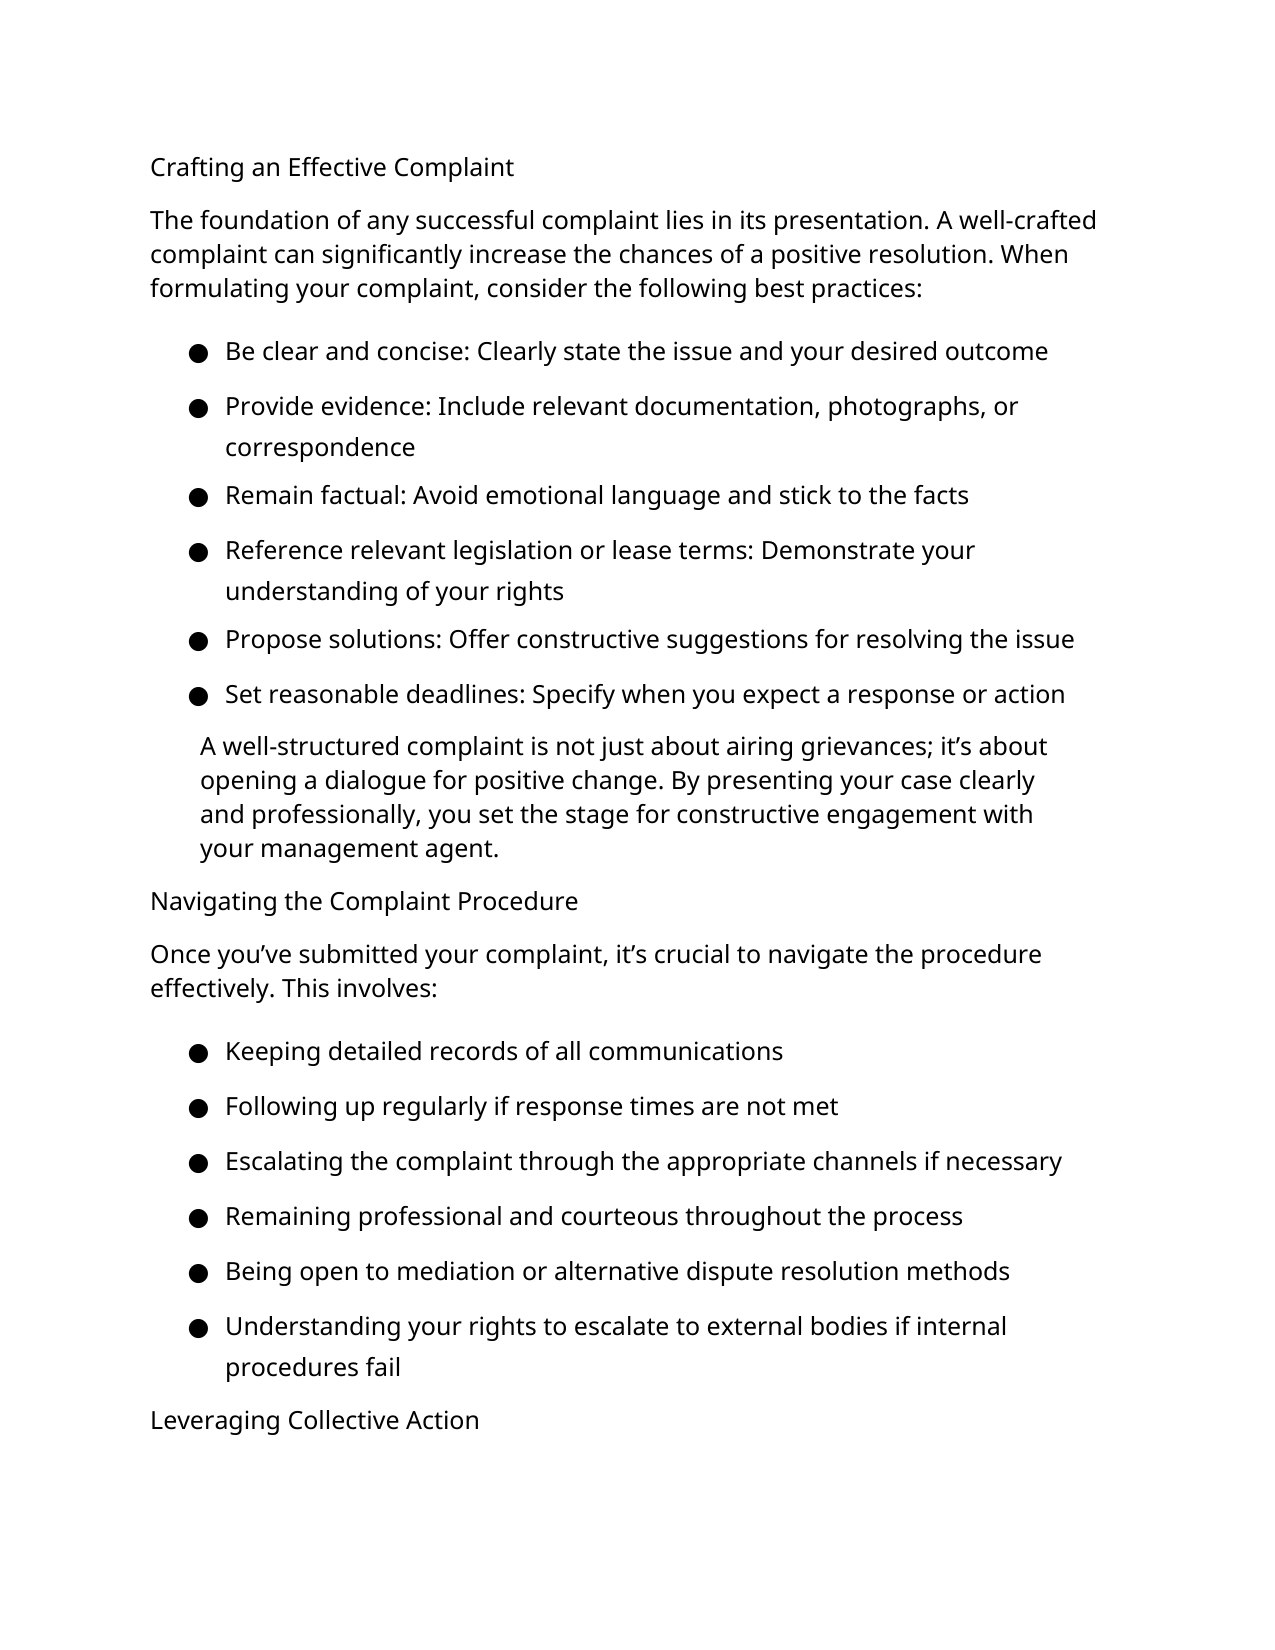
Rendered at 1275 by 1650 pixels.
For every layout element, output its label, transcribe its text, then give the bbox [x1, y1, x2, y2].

list Following up regularly if response times are not met [187, 1078, 1125, 1129]
list Reference relevant legislation or lease terms: Demonstrate your understanding of your rights [187, 523, 1125, 608]
text Navigating the Complaint Procedure [150, 883, 1125, 918]
list Propose solutions: Offer constructive suggestions for resolving the issue [187, 612, 1125, 663]
list Escalating the complaint through the appropriate channels if necessary [187, 1133, 1125, 1184]
text Leveraging Collective Action [150, 1402, 1125, 1436]
list Understanding your rights to escalate to external bodies if internal procedures fail [187, 1298, 1125, 1383]
text Crafting an Effective Complaint [150, 150, 1125, 184]
text The foundation of any successful complaint lies in its presentation. A well-crafted complaint can significantly increase the chances of a positive resolution. When formulating your complaint, consider the following best practices: [150, 203, 1125, 305]
list Being open to mediation or alternative dispute resolution methods [187, 1243, 1125, 1294]
list Provide evidence: Include relevant documentation, photographs, or correspondence [187, 379, 1125, 464]
text A well-structured complaint is not just about airing grievances; it’s about opening a dialogue for positive change. By presenting your case clearly and professionally, you set the stage for constructive engagement with your management agent. [200, 728, 1075, 865]
list Keeping detailed records of all communications [187, 1023, 1125, 1074]
list Set reasonable deadlines: Specify when you expect a response or action [187, 667, 1125, 718]
list Be clear and concise: Clearly state the issue and your desired outcome [187, 324, 1125, 375]
text Once you’ve submitted your complaint, it’s crucial to navigate the procedure effectively. This involves: [150, 936, 1125, 1004]
list Remain factual: Avoid emotional language and stick to the facts [187, 468, 1125, 519]
list Remaining professional and courteous throughout the process [187, 1188, 1125, 1239]
